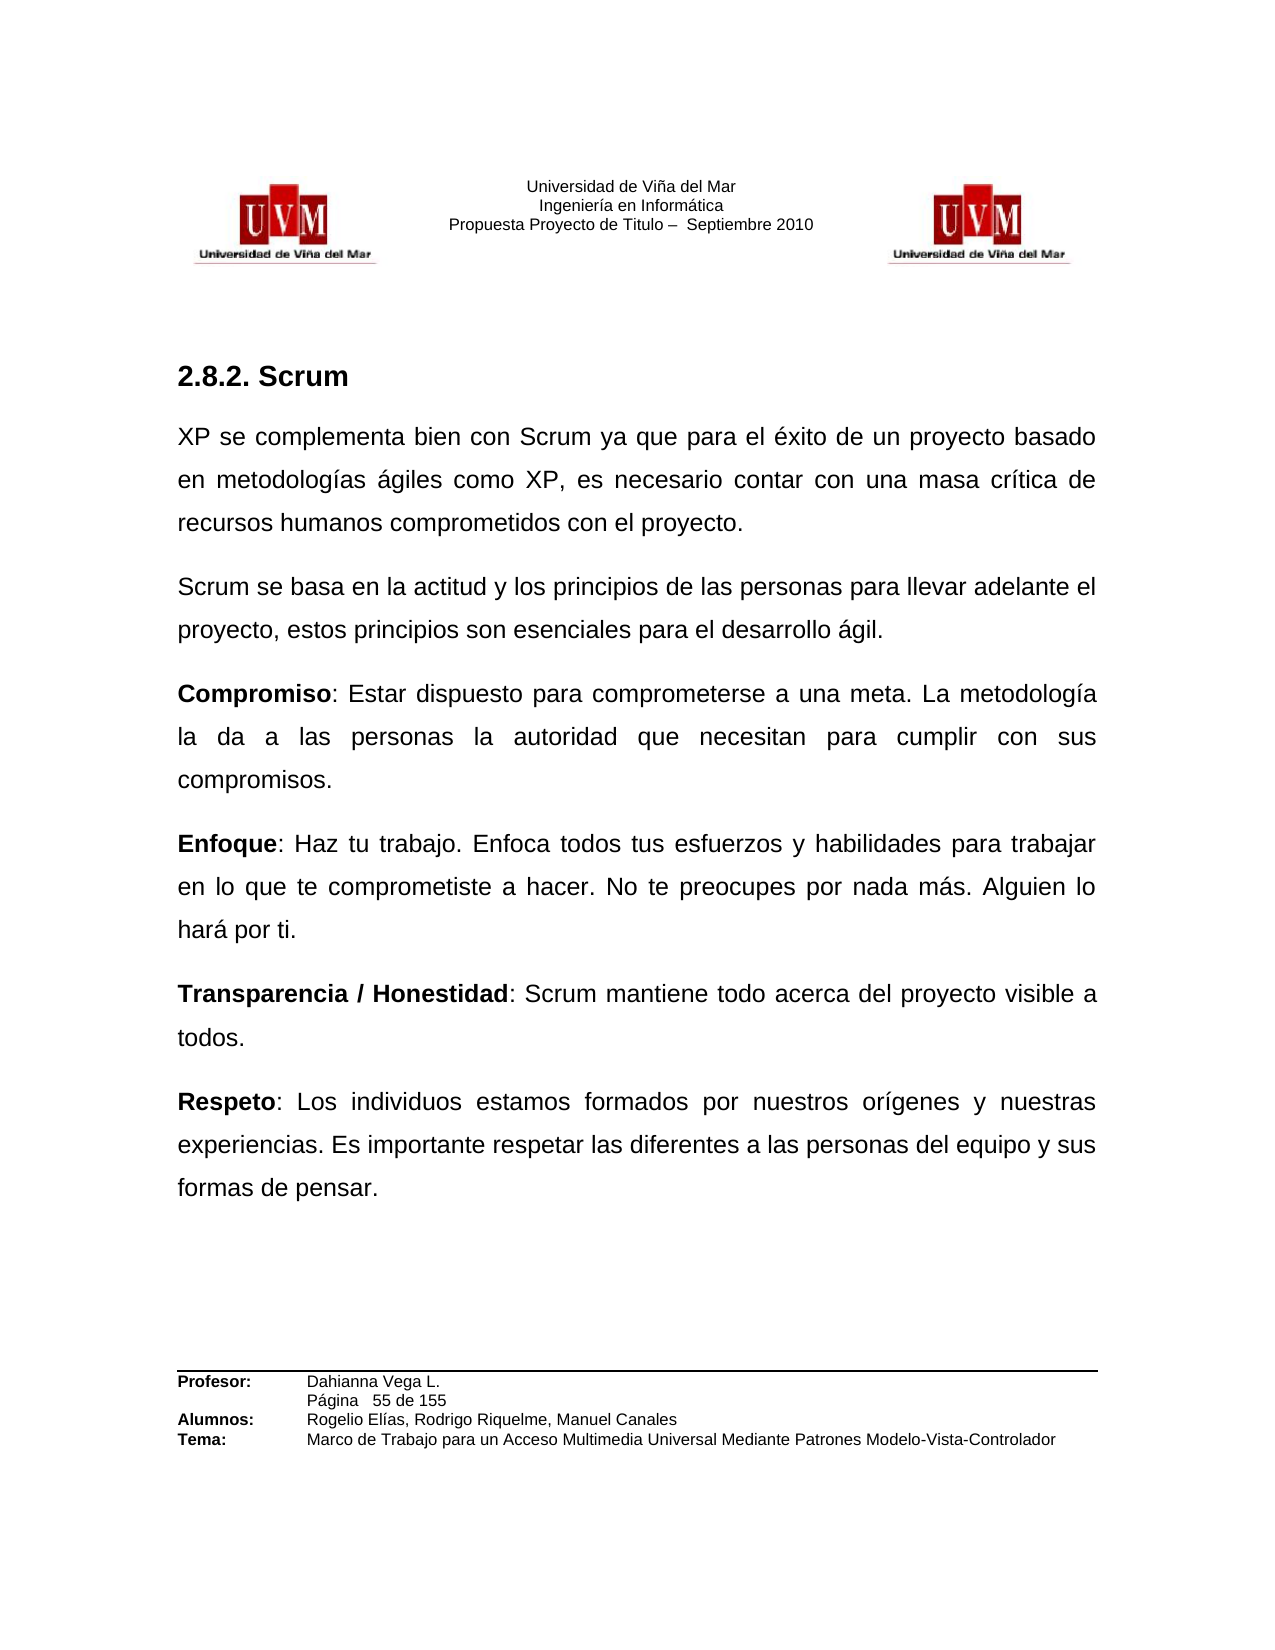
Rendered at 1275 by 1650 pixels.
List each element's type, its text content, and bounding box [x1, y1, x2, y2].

text XP se complementa bien con Scrum ya que para el éxito de un proyecto basado en metodologías ágiles como XP, es necesario contar con una masa crítica de recursos humanos comprometidos con el proyecto. [177, 422, 1098, 537]
text Scrum se basa en la actitud y los principios de las personas para llevar adelante el proyecto, estos principios son esenciales para el desarrollo ágil. [177, 572, 1098, 644]
subtitle 2.8.2. Scrum [177, 359, 1098, 392]
text Transparencia / Honestidad: Scrum mantiene todo acerca del proyecto visible a todos. [177, 979, 1098, 1051]
text Respeto: Los individuos estamos formados por nuestros orígenes y nuestras experiencias. Es importante respetar las diferentes a las personas del equipo y sus formas de pensar. [177, 1086, 1098, 1201]
text Compromiso: Estar dispuesto para comprometerse a una meta. La metodología la da a las personas la autoridad que necesitan para cumplir con sus compromisos. [177, 679, 1098, 794]
picture [871, 176, 1084, 267]
picture [177, 176, 390, 267]
text Enfoque: Haz tu trabajo. Enfoca todos tus esfuerzos y habilidades para trabajar en lo que te comprometiste a hacer. No te preocupes por nada más. Alguien lo hará por ti. [177, 829, 1098, 944]
